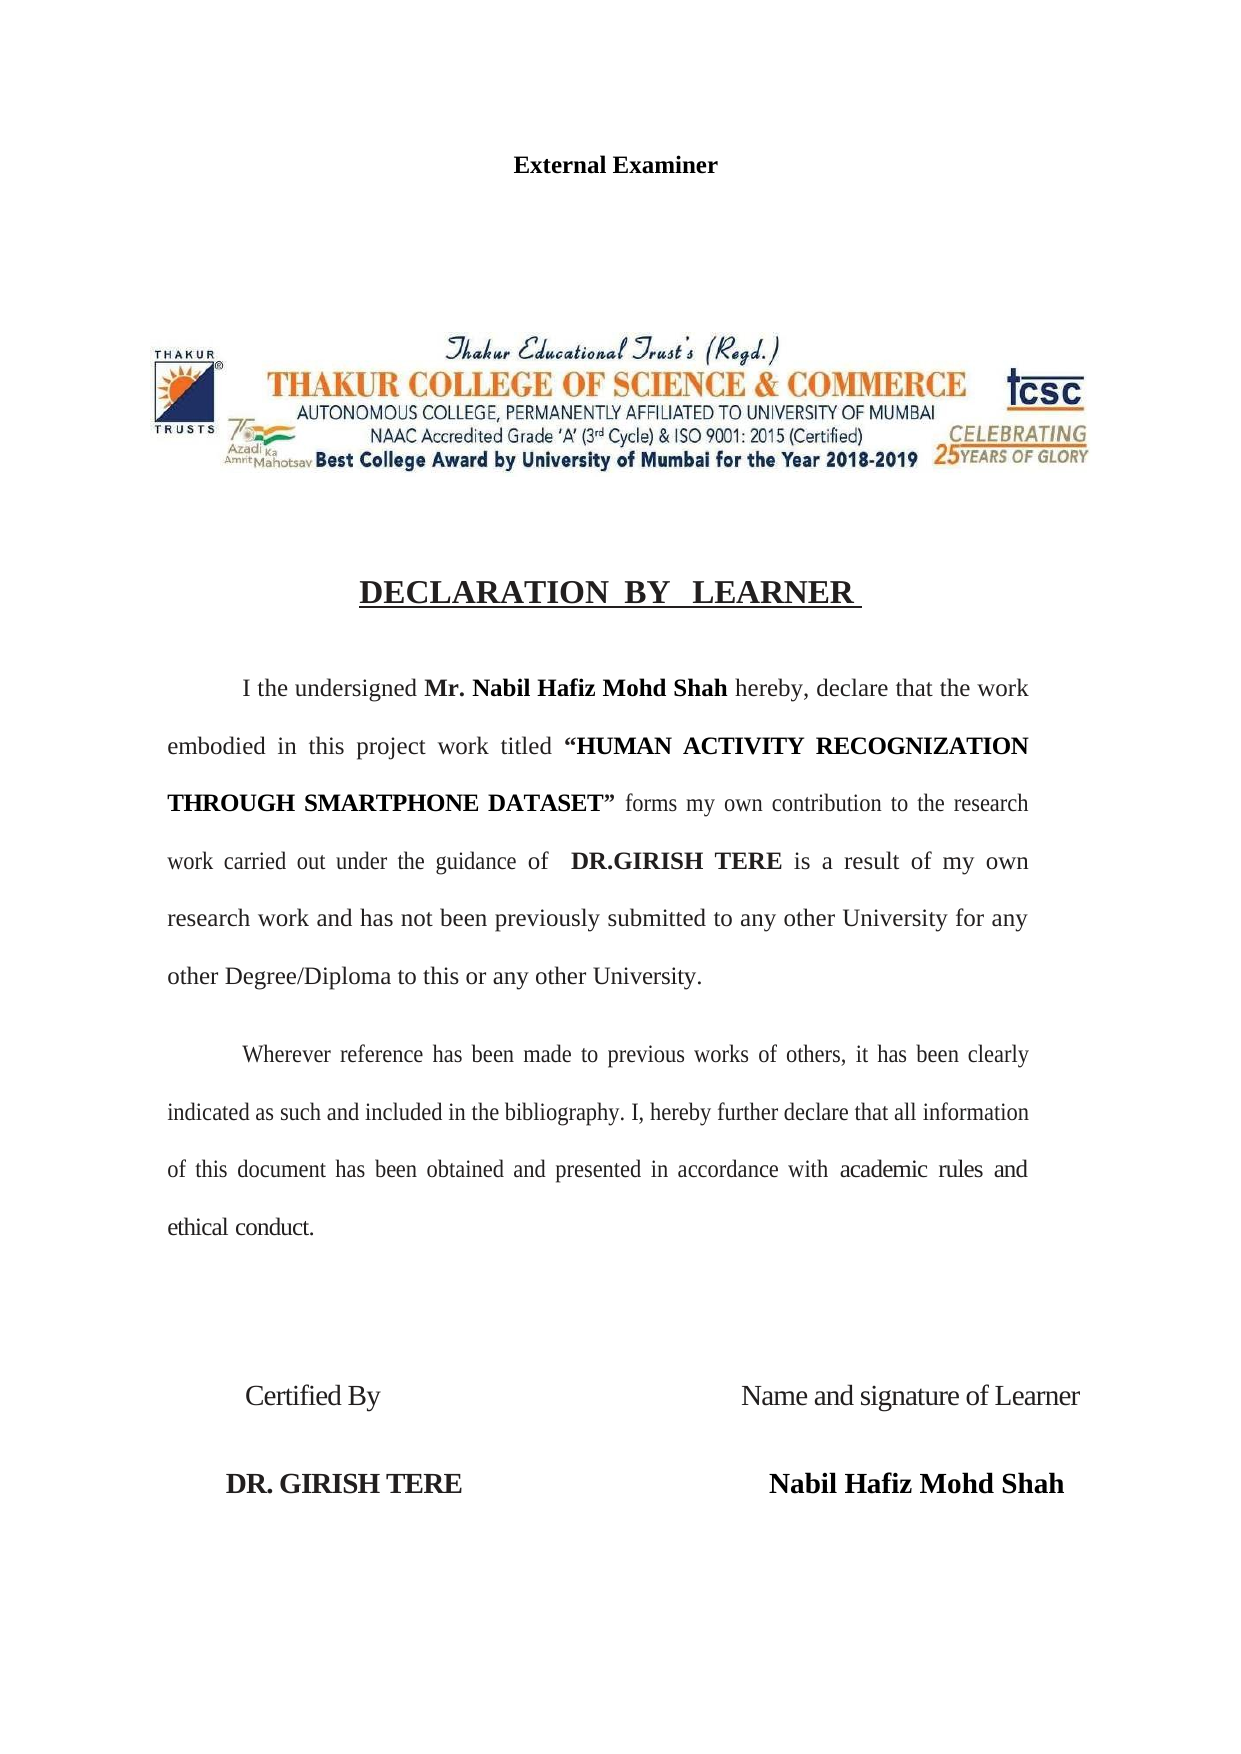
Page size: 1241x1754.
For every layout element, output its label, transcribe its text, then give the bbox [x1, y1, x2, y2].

picture [150, 332, 1091, 477]
text Certified By Name and signature of Learner [226, 1378, 1090, 1411]
text I the undersigned Mr. Nabil Hafiz Mohd Shah hereby, declare that the work embodied in this project work titled “HUMAN ACTIVITY RECOGNIZATION THROUGH SMARTPHONE DATASET” forms my own contribution to the research work carried out under the guidance of DR.GIRISH TERE is a result of my own research work and has not been previously submitted to any other University for any other Degree/Diploma to this or any other University. [167, 673, 1029, 989]
text DECLARATION BY LEARNER [150, 572, 1063, 611]
text Wherever reference has been made to previous works of others, it has been clearly indicated as such and included in the bibliography. I, hereby further declare that all information of this document has been obtained and presented in accordance with academic rules and ethical conduct. [167, 1039, 1029, 1240]
text External Examiner [150, 150, 1081, 179]
text DR. GIRISH TERE Nabil Hafiz Mohd Shah [226, 1466, 1090, 1499]
